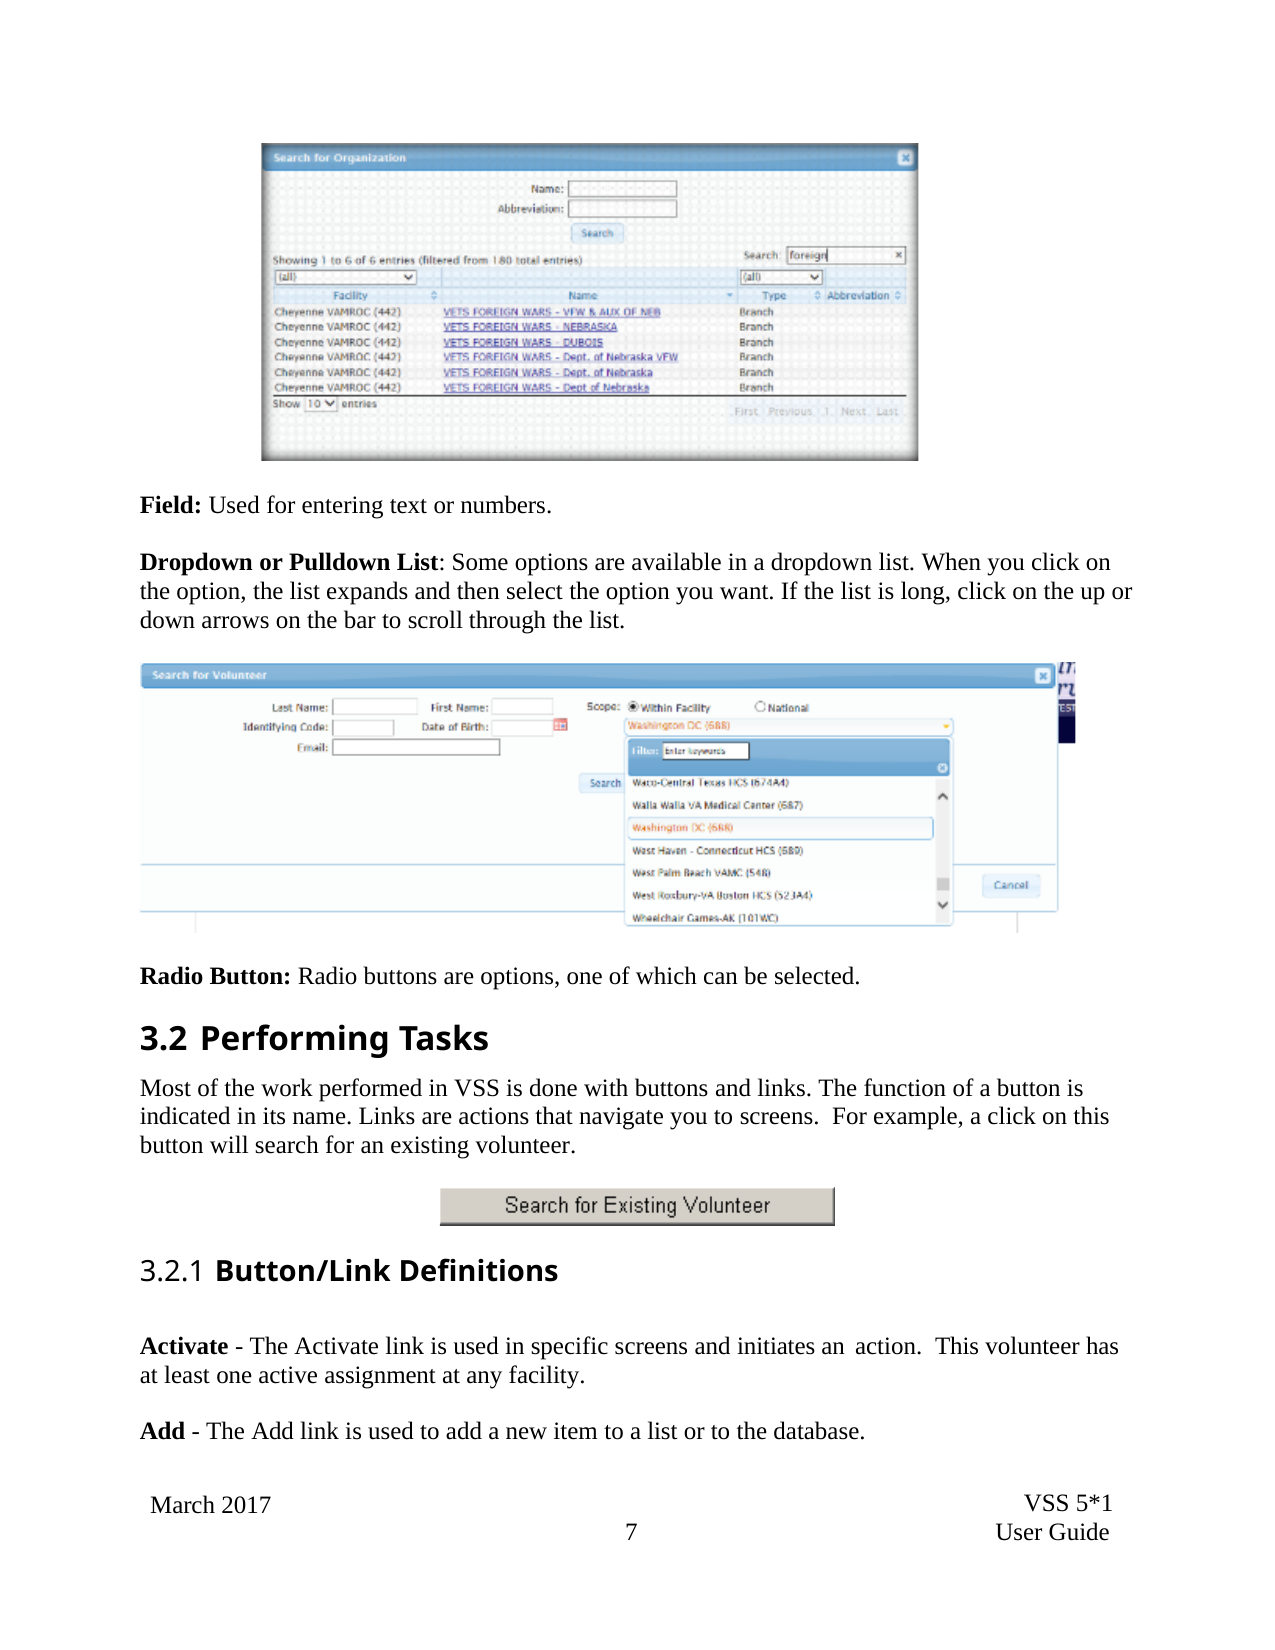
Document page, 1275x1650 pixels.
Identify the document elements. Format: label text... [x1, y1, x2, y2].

text Activate - The Activate link is used in specific screens and initiates an action. This volunteer has at least one active assignment at any facility. [139, 1331, 1137, 1389]
picture [439, 1187, 835, 1226]
text Most of the work performed in VSS is done with buttons and links. The function of a button is indicated in its name. Links are actions that navigate you to screens. For example, a click on this button will search for an existing volunteer. [139, 1073, 1137, 1159]
picture [139, 662, 1076, 933]
text Add - The Add link is used to add a new item to a list or to the database. [139, 1416, 1137, 1445]
text Radio Button: Radio buttons are options, one of which can be selected. [139, 961, 1137, 990]
picture [261, 143, 919, 461]
subtitle Performing Tasks [139, 1015, 1137, 1060]
text Field: Used for entering text or numbers. [139, 490, 1137, 518]
subtitle Button/Link Definitions [139, 1250, 1137, 1290]
text Dropdown or Pulldown List: Some options are available in a dropdown list. When you click on the option, the list expands and then select the option you want. If the list is long, click on the up or down arrows on the bar to scroll through the list. [139, 547, 1137, 633]
